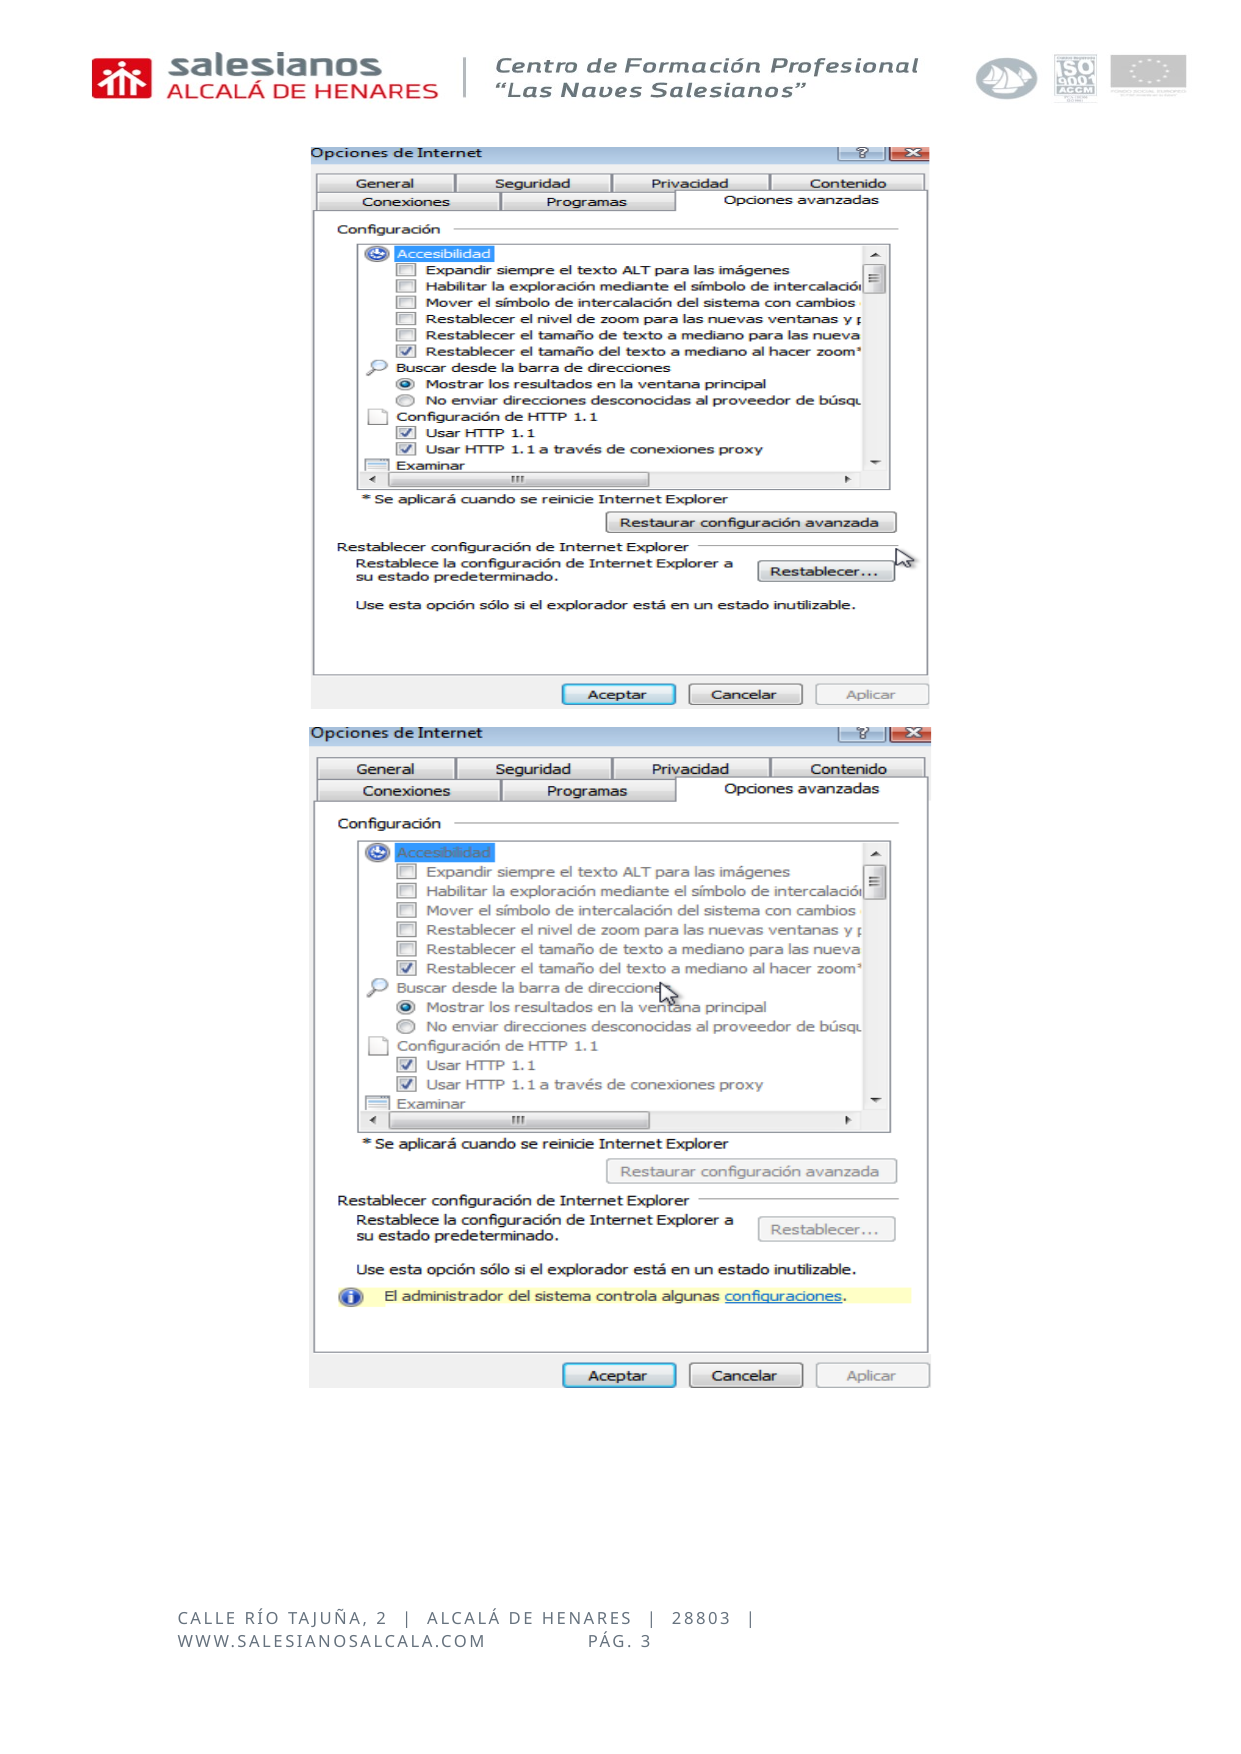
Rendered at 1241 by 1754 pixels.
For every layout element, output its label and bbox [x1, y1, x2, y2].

picture [310, 147, 930, 709]
picture [309, 727, 932, 1388]
